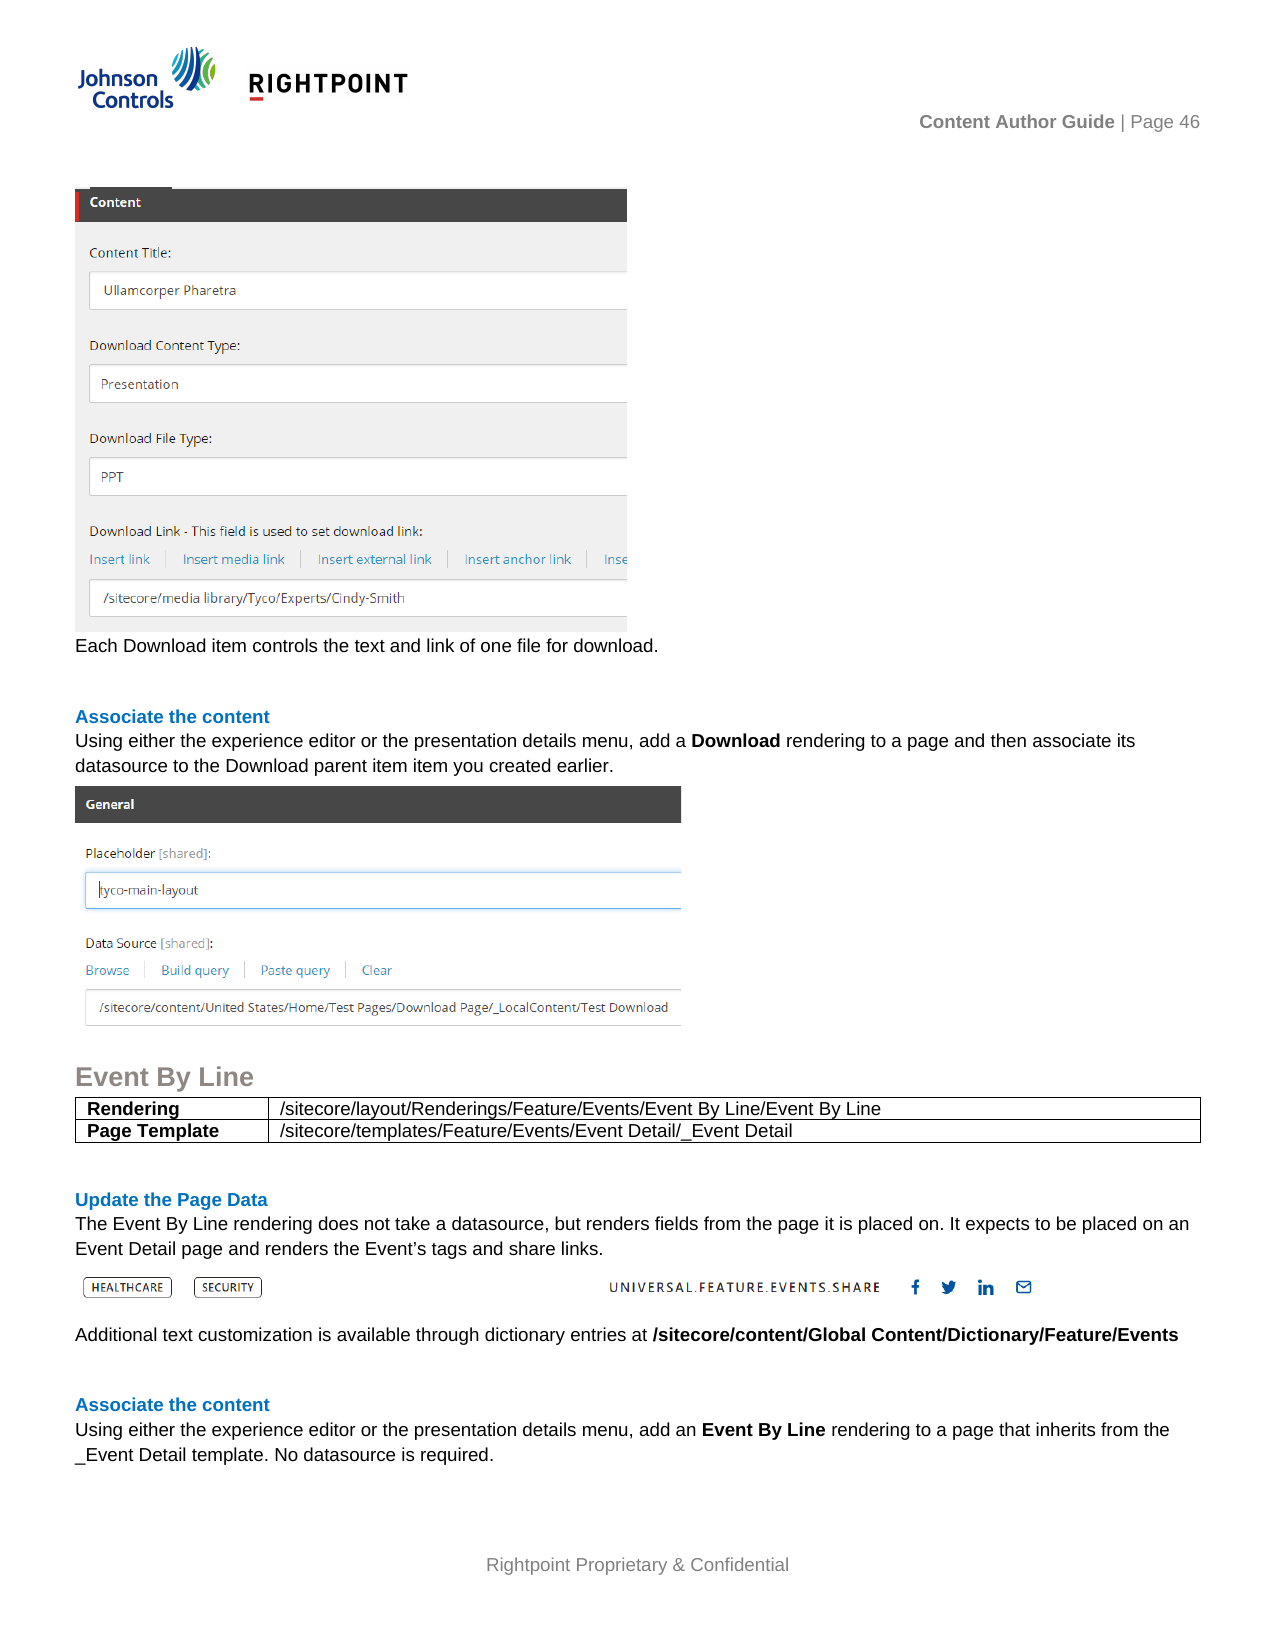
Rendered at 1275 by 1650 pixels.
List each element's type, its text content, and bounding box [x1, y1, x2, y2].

text Additional text customization is available through dictionary entries at /sitecore/content/Global Content/Dictionary/Feature/Events [75, 1324, 1200, 1345]
subtitle Associate the content [75, 705, 1200, 727]
picture [75, 44, 218, 111]
picture [243, 63, 413, 102]
text Using either the experience editor or the presentation details menu, add a Download rendering to a page and then associate its datasource to the Download parent item item you created earlier. [75, 730, 1200, 777]
table_cell Page Template [76, 1120, 268, 1142]
picture [75, 187, 627, 632]
text Each Download item controls the text and link of one file for download. [75, 635, 1200, 657]
subtitle Associate the content [75, 1394, 1200, 1416]
subtitle Event By Line [75, 1061, 1200, 1092]
table_cell /sitecore/templates/Feature/Events/Event Detail/_Event Detail [269, 1120, 1200, 1142]
text Using either the experience editor or the presentation details menu, add an Event By Line rendering to a page that inherits from the _Event Detail template. No datasource is required. [75, 1419, 1200, 1465]
text The Event By Line rendering does not take a datasource, but renders fields from the page it is placed on. It expects to be placed on an Event Detail page and renders the Event’s tags and share links. [75, 1213, 1200, 1259]
table_header Rendering [76, 1098, 268, 1119]
table_header /sitecore/layout/Renderings/Feature/Events/Event By Line/Event By Line [269, 1098, 1200, 1119]
subtitle Update the Page Data [75, 1188, 1200, 1210]
picture [75, 779, 682, 1037]
picture [75, 1262, 1050, 1321]
